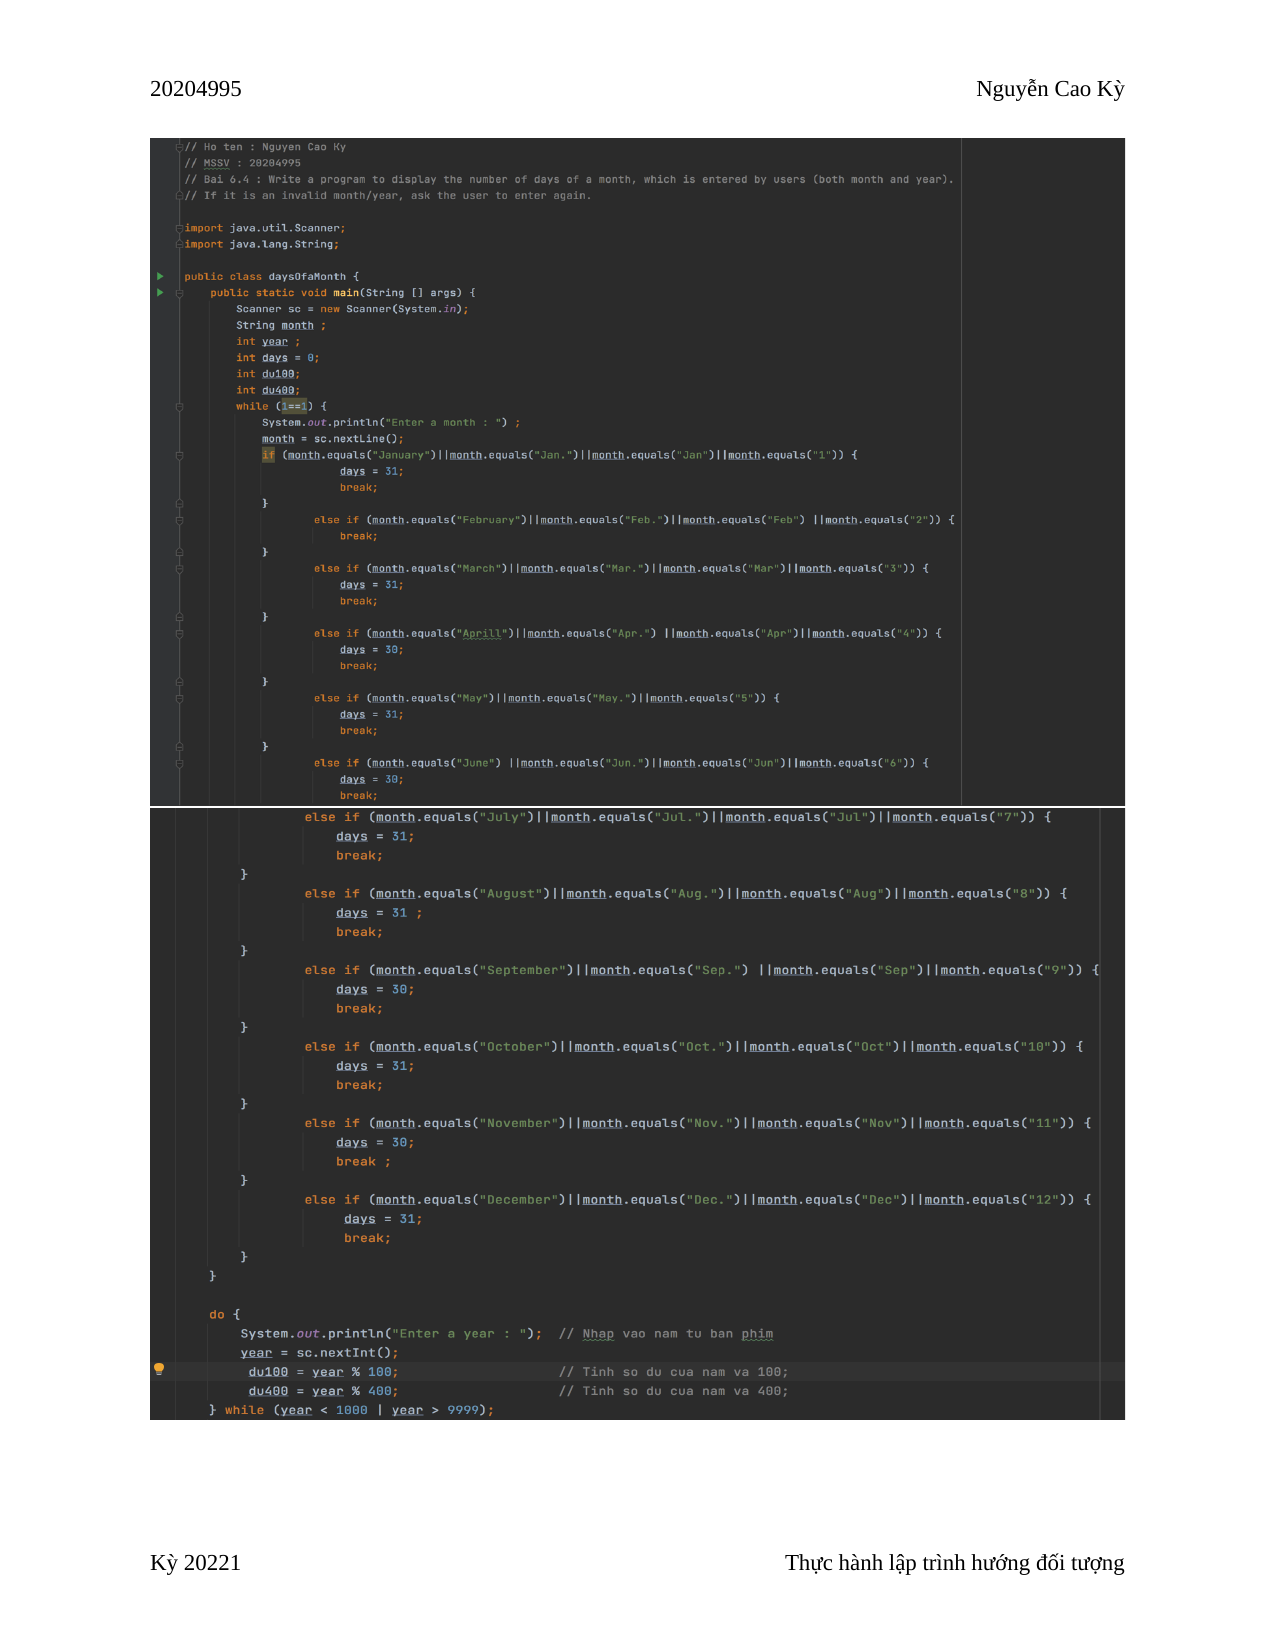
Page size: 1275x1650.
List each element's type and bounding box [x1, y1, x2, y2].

picture [150, 138, 1125, 806]
picture [150, 808, 1125, 1420]
